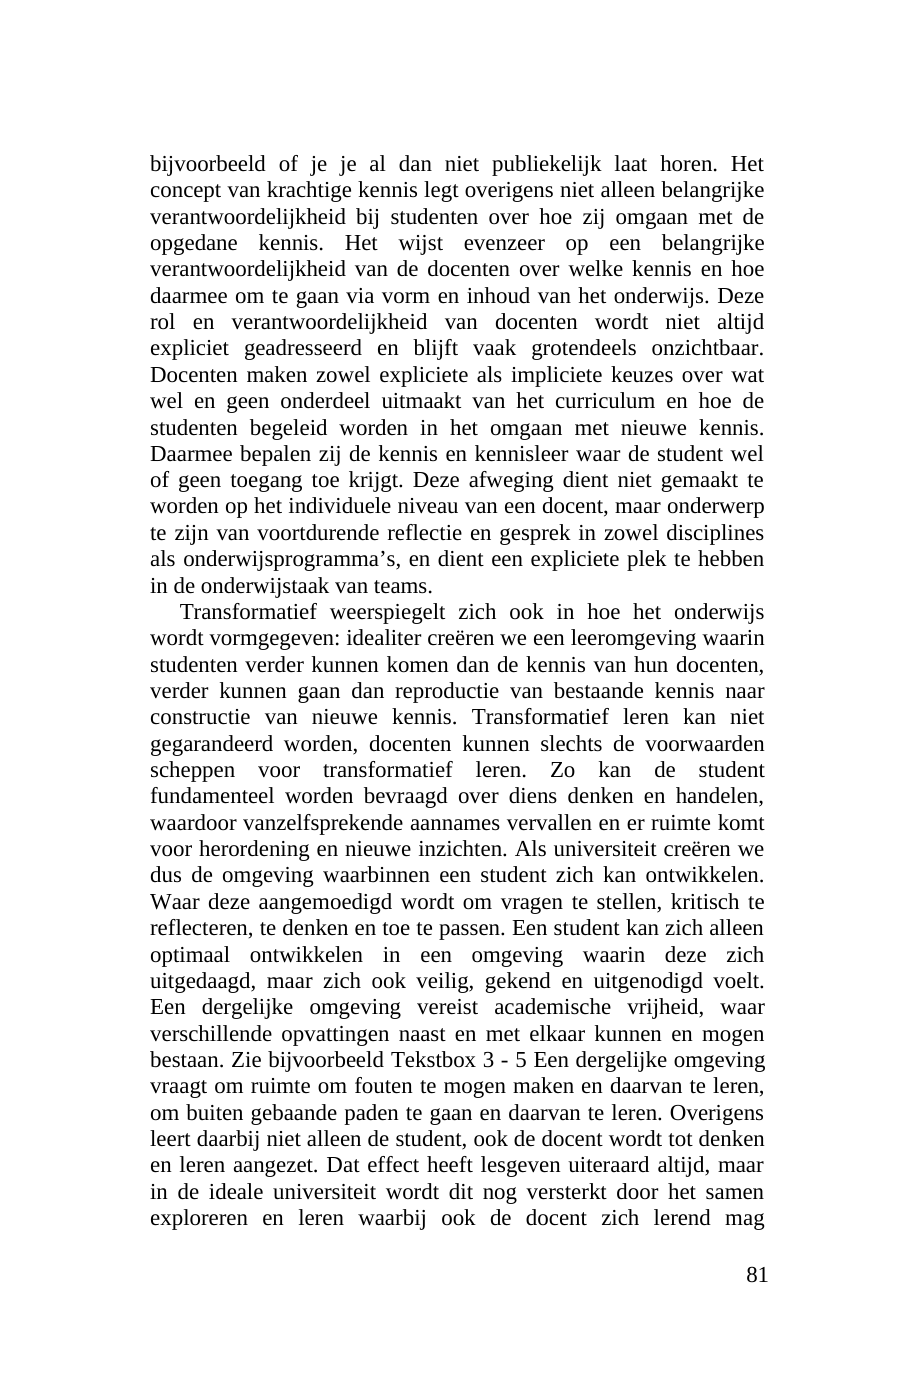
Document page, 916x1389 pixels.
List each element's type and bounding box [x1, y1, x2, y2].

text [150, 598, 766, 1231]
text [150, 150, 766, 598]
